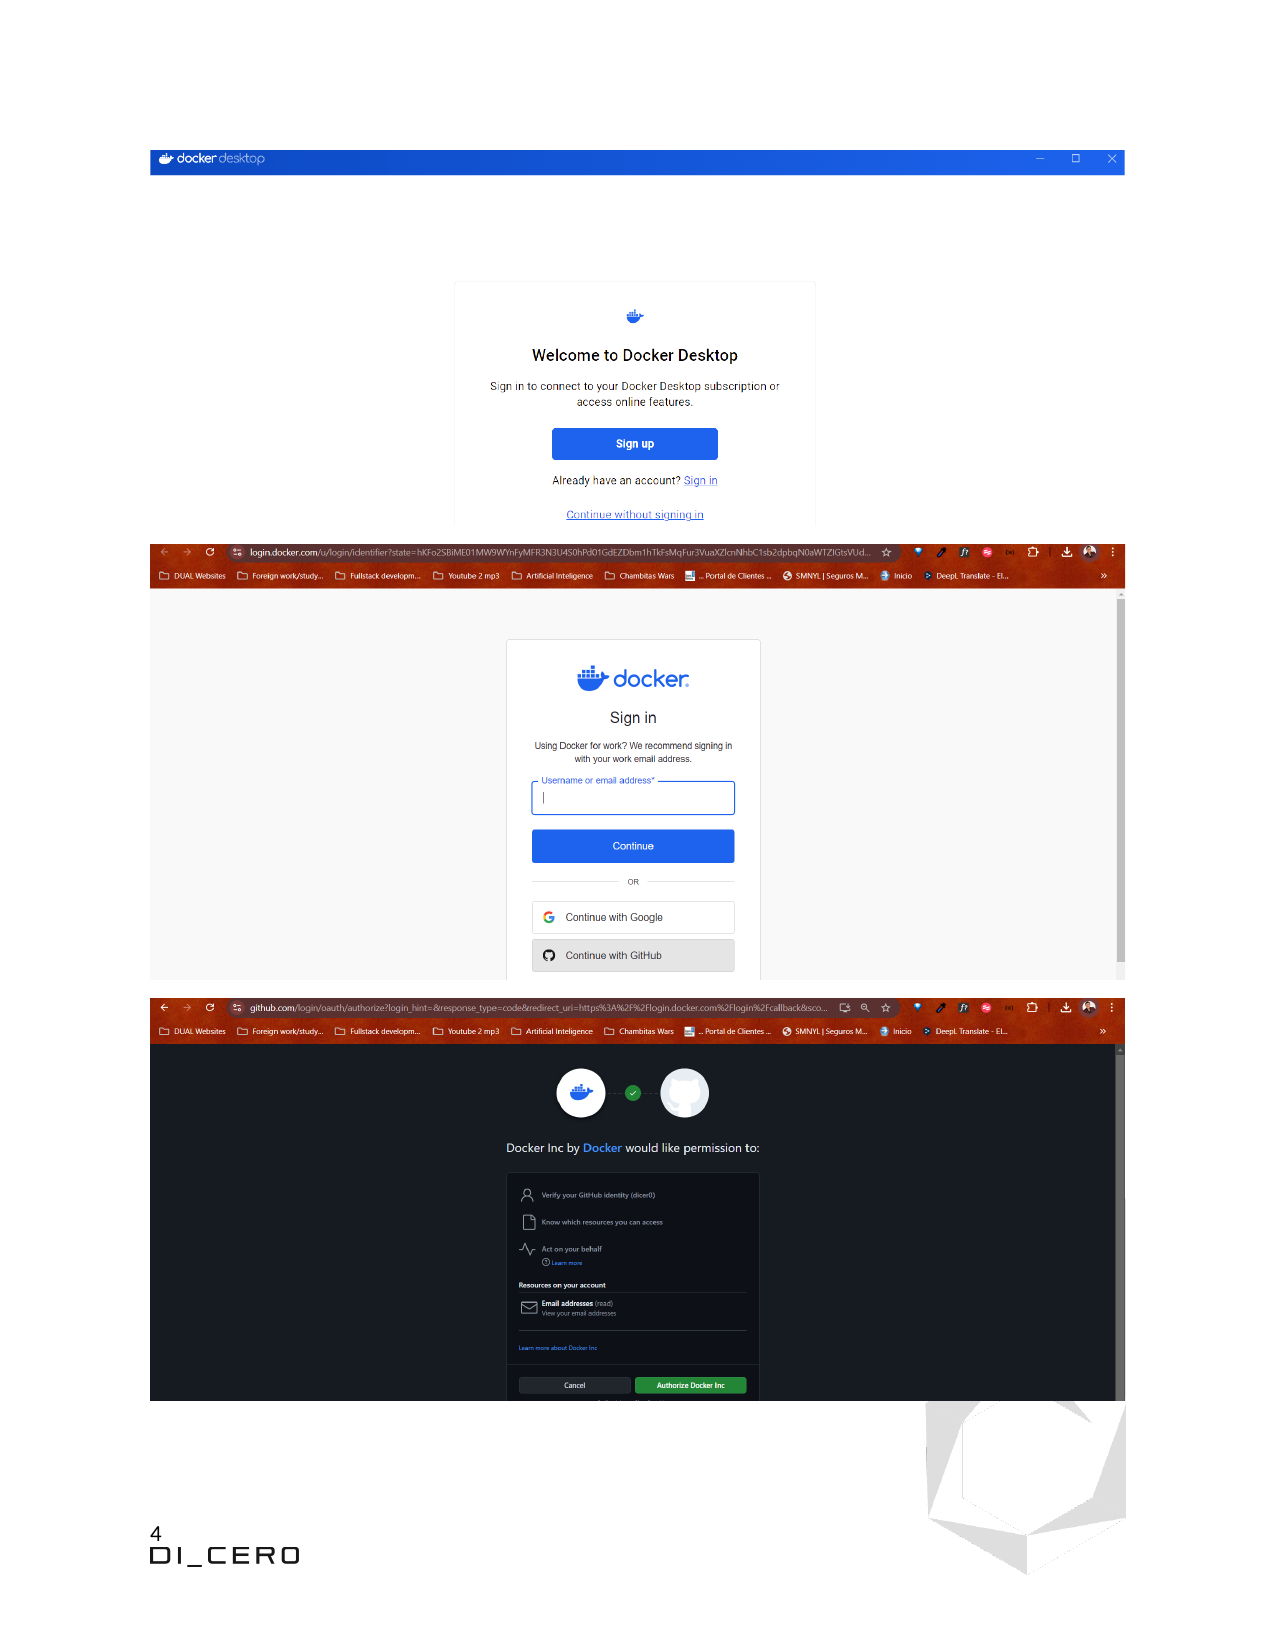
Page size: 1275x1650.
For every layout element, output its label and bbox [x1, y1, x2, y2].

picture [150, 150, 1125, 526]
picture [150, 1547, 299, 1567]
picture [150, 998, 1126, 1575]
picture [150, 544, 1125, 980]
